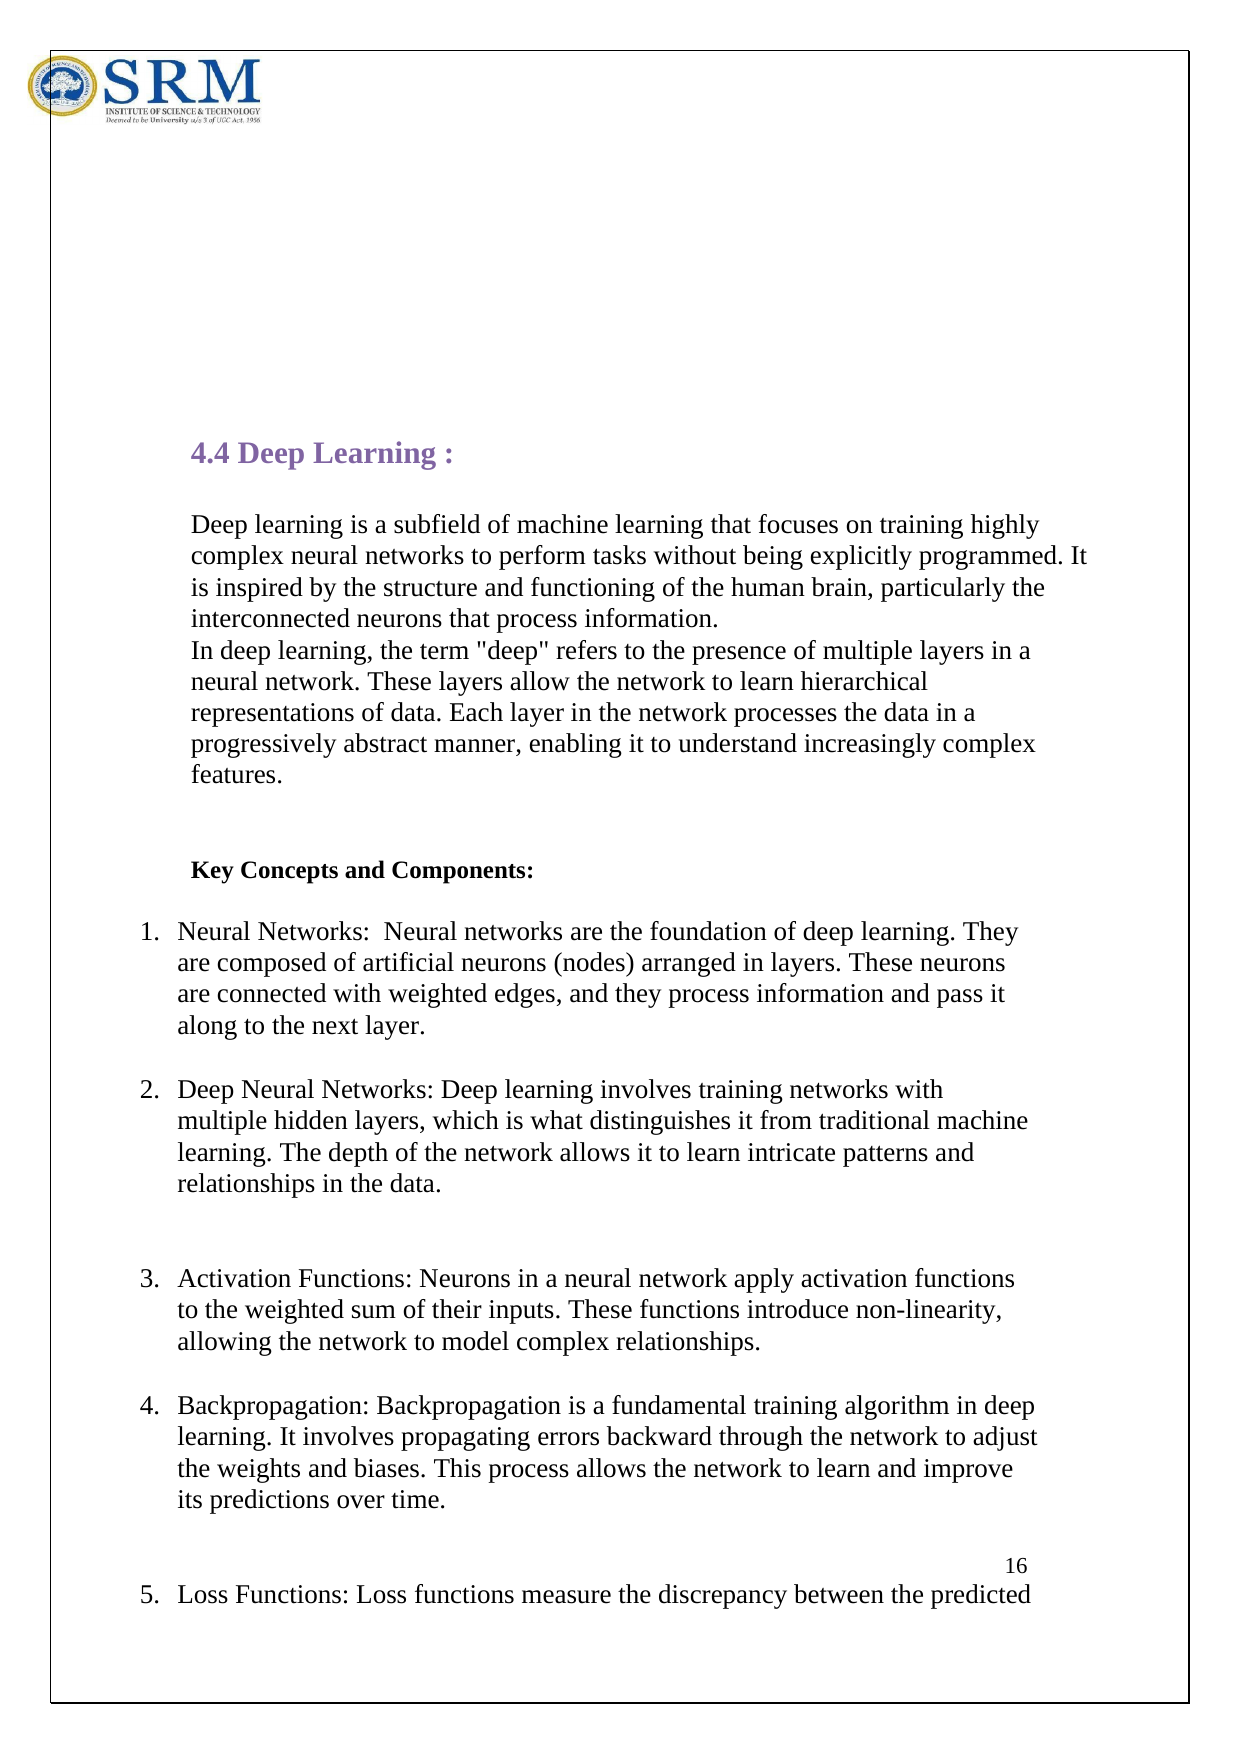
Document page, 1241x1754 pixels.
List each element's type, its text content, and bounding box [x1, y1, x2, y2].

list Deep Neural Networks: Deep learning involves training networks with multiple hidden layers, which is what distinguishes it from traditional machine learning. The depth of the network allows it to learn intricate patterns and relationships in the data. [139, 1073, 1039, 1198]
picture [27, 55, 50, 125]
text In deep learning, the term "deep" refers to the presence of multiple layers in a neural network. These layers allow the network to learn hierarchical representations of data. Each layer in the network processes the data in a progressively abstract manner, enabling it to understand increasingly complex features. [191, 634, 1039, 790]
list Activation Functions: Neurons in a neural network apply activation functions to the weighted sum of their inputs. These functions introduce non-linearity, allowing the network to model complex relationships. [139, 1262, 1039, 1356]
list Backpropagation: Backpropagation is a fundamental training algorithm in deep learning. It involves propagating errors backward through the network to adjust the weights and biases. This process allows the network to learn and improve its predictions over time. [139, 1389, 1039, 1514]
text Deep learning is a subfield of machine learning that focuses on training highly complex neural networks to perform tasks without being explicitly programmed. It is inspired by the structure and functioning of the human brain, particularly the interconnected neurons that process information. [191, 508, 1094, 633]
list Neural Networks: Neural networks are the foundation of deep learning. They are composed of artificial neurons (nodes) arranged in layers. These neurons are connected with weighted edges, and they process information and pass it along to the next layer. [139, 915, 1039, 1040]
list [139, 1578, 1039, 1610]
picture [51, 55, 263, 125]
text Key Concepts and Components: [191, 856, 1039, 884]
text 4.4 Deep Learning : [191, 405, 1039, 470]
